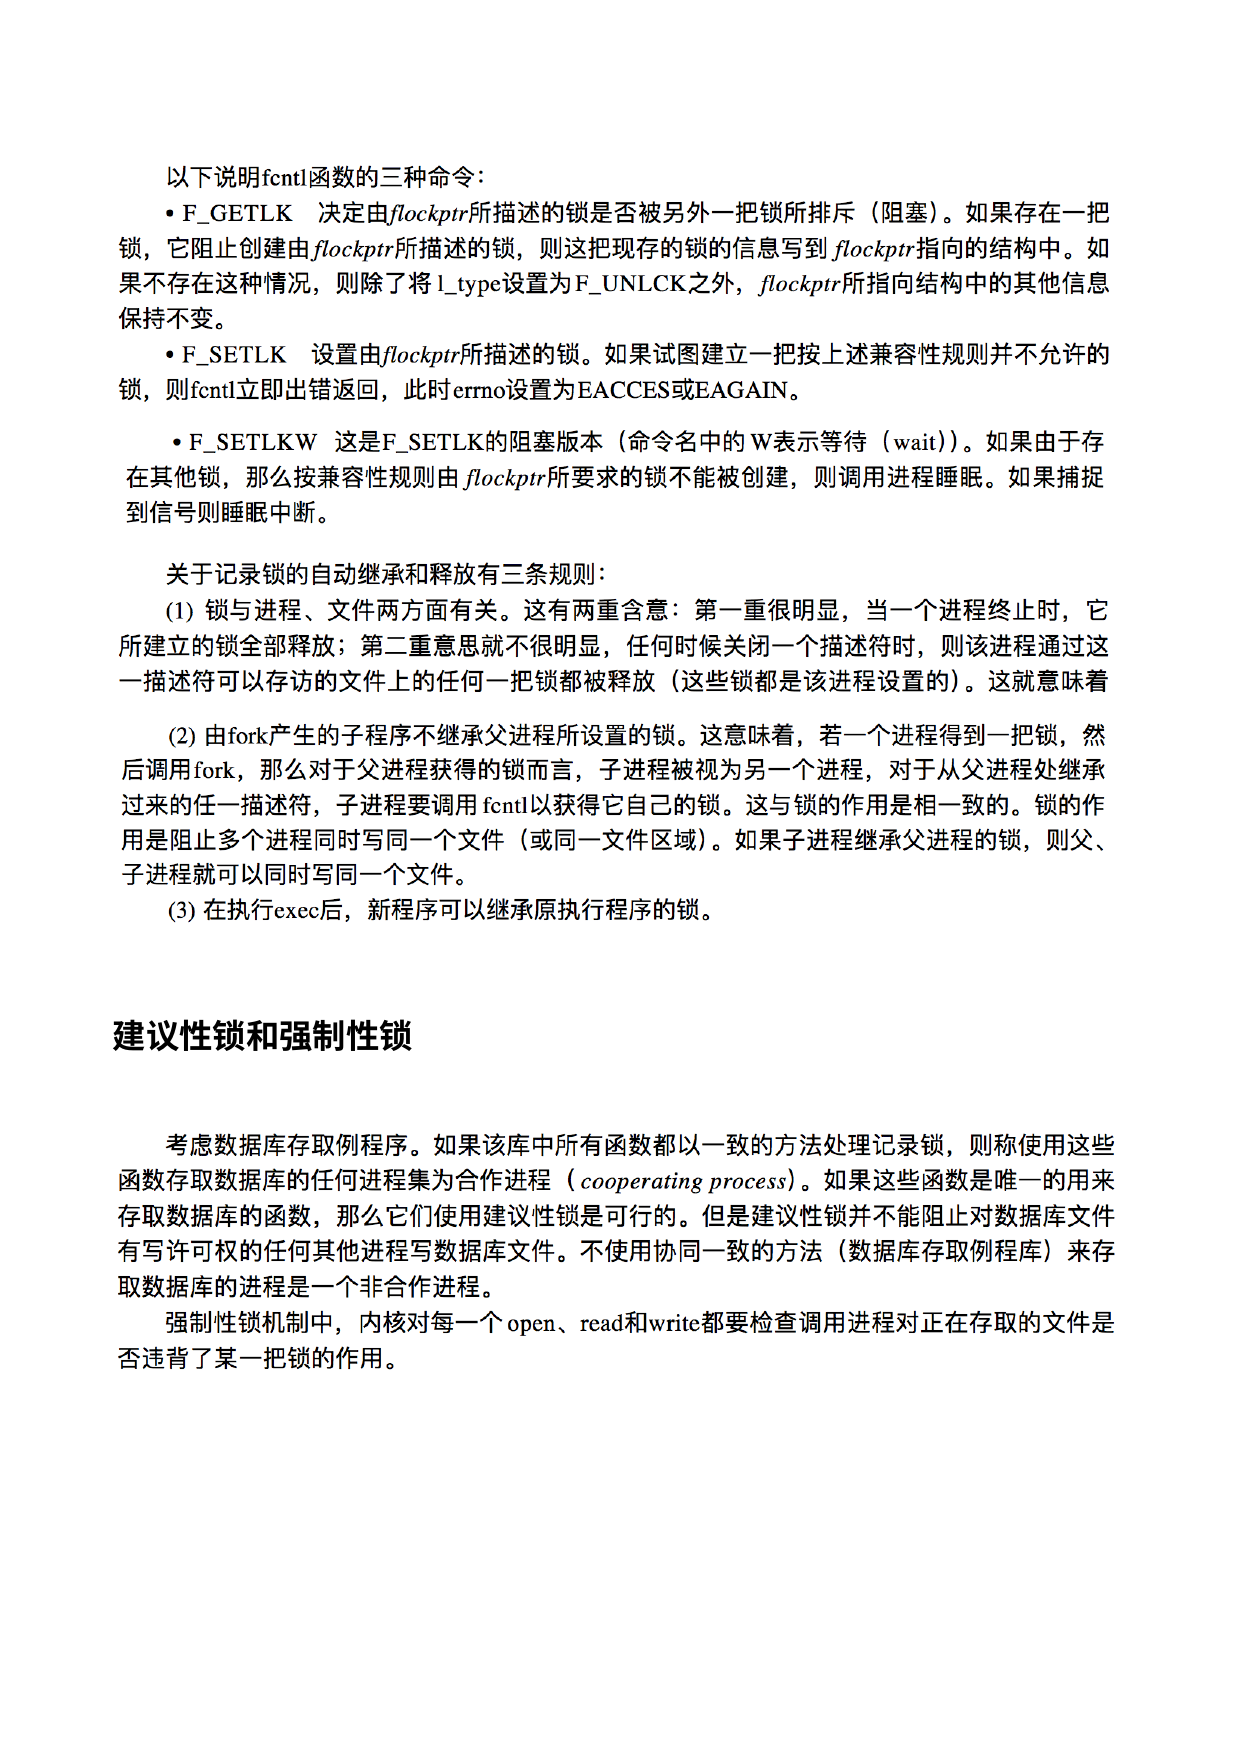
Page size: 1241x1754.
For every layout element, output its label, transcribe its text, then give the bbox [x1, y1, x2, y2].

picture [112, 552, 1127, 699]
picture [112, 1128, 1127, 1384]
picture [112, 422, 1127, 534]
subtitle 建议性锁和强制性锁 [112, 1002, 1128, 1067]
picture [112, 714, 1127, 931]
picture [112, 162, 1127, 421]
